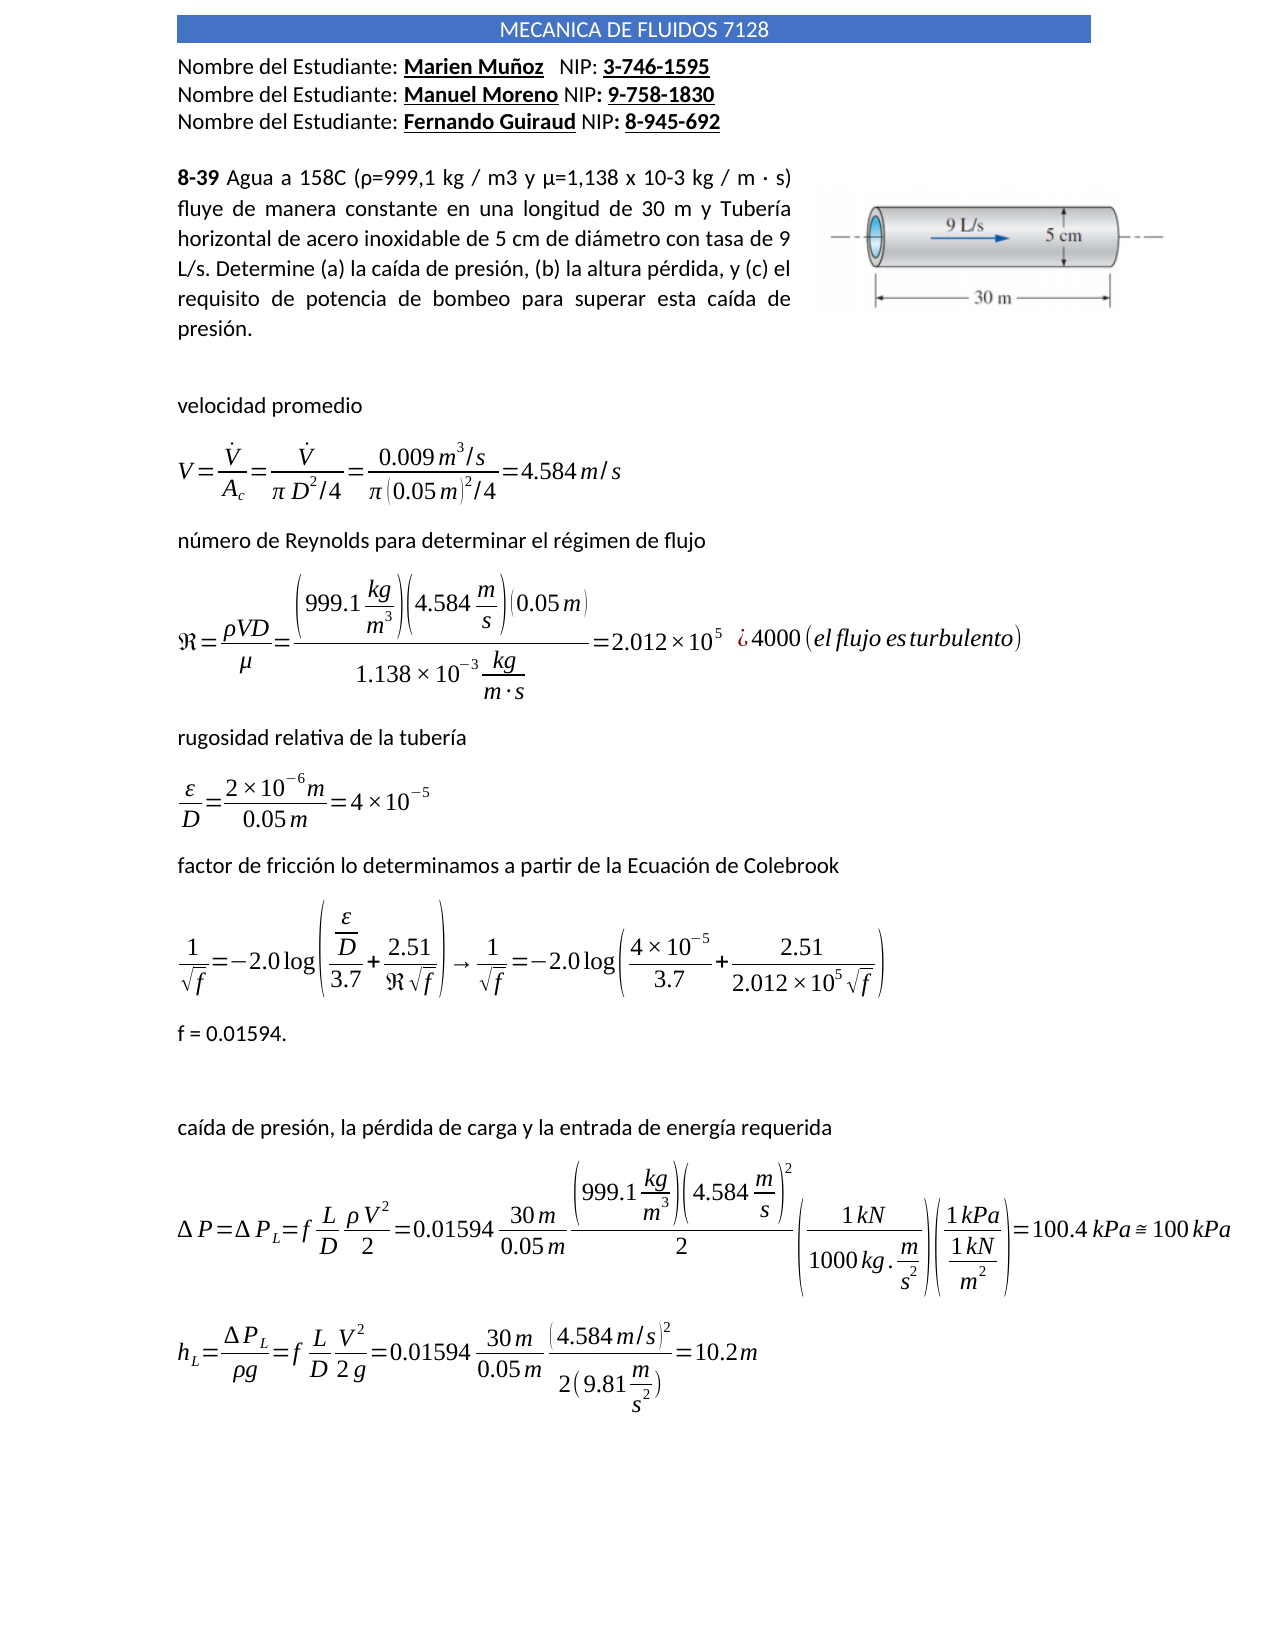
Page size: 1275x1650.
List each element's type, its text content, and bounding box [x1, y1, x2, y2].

text f = 0.01594. [177, 1019, 1137, 1047]
text velocidad promedio [177, 392, 1137, 419]
text rugosidad relativa de la tubería [177, 723, 1137, 751]
text 8-39 Agua a 158C (ρ=999,1 kg / m3 y μ=1,138 x 10-3 kg / m · s) fluye de manera constante en una longitud de 30 m y Tubería horizontal de acero inoxidable de 5 cm de diámetro con tasa de 9 L/s. Determine (a) la caída de presión, (b) la altura pérdida, y (c) el requisito de potencia de bombeo para superar esta caída de presión. [177, 163, 1137, 373]
text caída de presión, la pérdida de carga y la entrada de energía requerida [177, 1113, 1137, 1141]
picture [811, 187, 1189, 313]
text número de Reynolds para determinar el régimen de flujo [177, 526, 1137, 554]
text factor de fricción lo determinamos a partir de la Ecuación de Colebrook [177, 851, 1137, 879]
